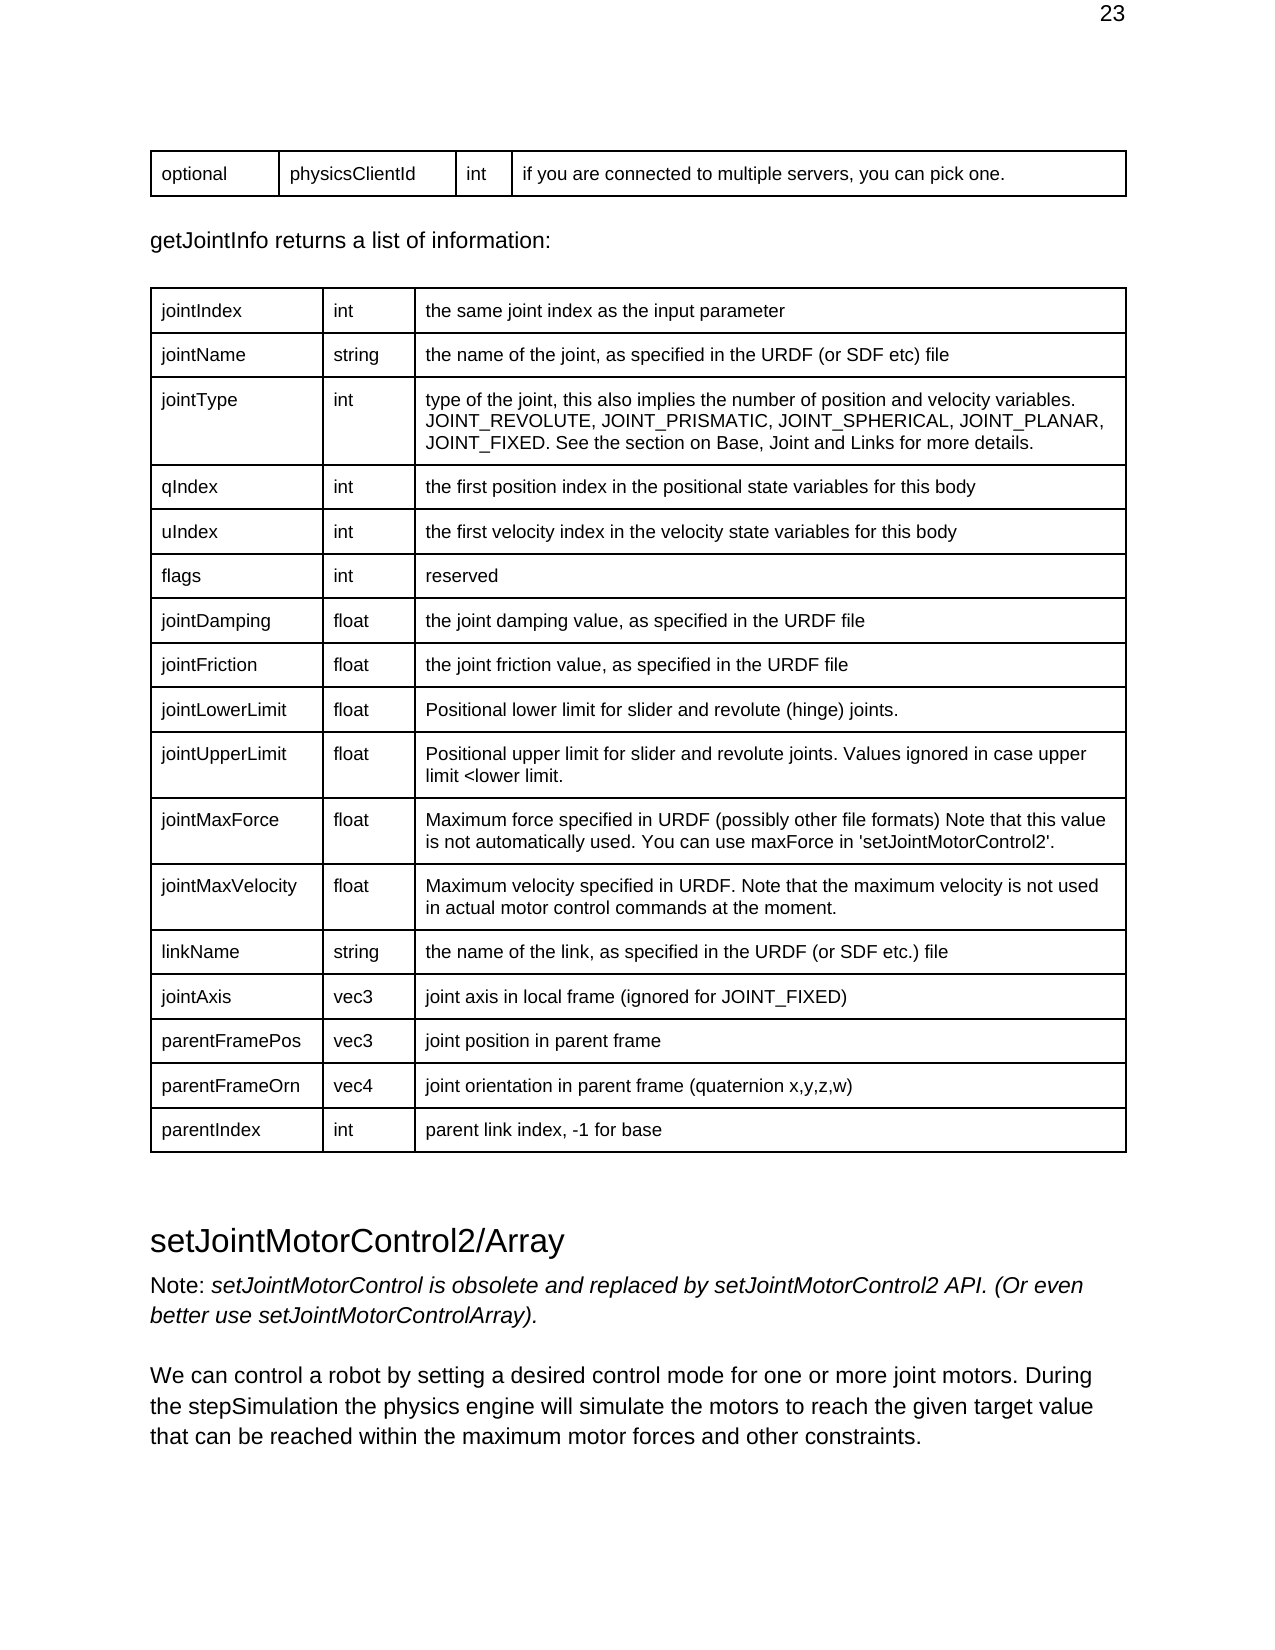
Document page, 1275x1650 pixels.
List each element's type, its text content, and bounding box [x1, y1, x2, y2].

table_cell jointMaxVelocity [152, 865, 322, 929]
table_cell jointDamping [152, 599, 322, 642]
table_cell qIndex [152, 466, 322, 508]
table_cell jointName [152, 334, 322, 376]
table_cell float [324, 865, 414, 929]
table_cell jointFriction [152, 644, 322, 686]
subtitle setJointMotorControl2/Array [150, 1221, 1125, 1259]
table_cell parentFrameOrn [152, 1064, 322, 1107]
table_cell jointLowerLimit [152, 688, 322, 731]
table_cell Positional upper limit for slider and revolute joints. Values ignored in case upper limit <lower limit. [416, 733, 1125, 797]
table_cell float [324, 799, 414, 863]
table_cell the name of the joint, as specified in the URDF (or SDF etc) file [416, 334, 1125, 376]
table_cell vec4 [324, 1064, 414, 1107]
table_cell jointType [152, 378, 322, 464]
table_cell float [324, 733, 414, 797]
table_cell reserved [416, 555, 1125, 597]
table_cell joint position in parent frame [416, 1020, 1125, 1062]
table_cell int [324, 466, 414, 508]
table_cell the name of the link, as specified in the URDF (or SDF etc.) file [416, 931, 1125, 973]
table_cell if you are connected to multiple servers, you can pick one. [513, 152, 1125, 194]
table_cell vec3 [324, 975, 414, 1018]
text getJointInfo returns a list of information: [150, 227, 1125, 253]
table_cell linkName [152, 931, 322, 973]
table_cell the joint friction value, as specified in the URDF file [416, 644, 1125, 686]
table_cell jointUpperLimit [152, 733, 322, 797]
table_cell flags [152, 555, 322, 597]
table_cell Maximum force specified in URDF (possibly other file formats) Note that this value is not automatically used. You can use maxForce in 'setJointMotorControl2'. [416, 799, 1125, 863]
table_cell Maximum velocity specified in URDF. Note that the maximum velocity is not used in actual motor control commands at the moment. [416, 865, 1125, 929]
table_cell jointAxis [152, 975, 322, 1018]
table_header int [324, 289, 414, 332]
table_cell uIndex [152, 510, 322, 553]
table_cell optional [152, 152, 278, 194]
table_cell physicsClientId [280, 152, 455, 194]
table_cell int [324, 555, 414, 597]
table_cell parentIndex [152, 1109, 322, 1151]
table_header jointIndex [152, 289, 322, 332]
table_cell int [457, 152, 511, 194]
table_cell Positional lower limit for slider and revolute (hinge) joints. [416, 688, 1125, 731]
text We can control a robot by setting a desired control mode for one or more joint motors. During the stepSimulation the physics engine will simulate the motors to reach the given target value that can be reached within the maximum motor forces and other constraints. [150, 1362, 1125, 1449]
table_cell joint orientation in parent frame (quaternion x,y,z,w) [416, 1064, 1125, 1107]
table_cell int [324, 378, 414, 464]
table_cell the first position index in the positional state variables for this body [416, 466, 1125, 508]
table_cell string [324, 334, 414, 376]
table_cell joint axis in local frame (ignored for JOINT_FIXED) [416, 975, 1125, 1018]
table_cell parentFramePos [152, 1020, 322, 1062]
table_cell float [324, 599, 414, 642]
table_cell the joint damping value, as specified in the URDF file [416, 599, 1125, 642]
table_cell float [324, 644, 414, 686]
table_cell int [324, 1109, 414, 1151]
table_cell jointMaxForce [152, 799, 322, 863]
table_cell type of the joint, this also implies the number of position and velocity variables. JOINT_REVOLUTE, JOINT_PRISMATIC, JOINT_SPHERICAL, JOINT_PLANAR, JOINT_FIXED. See the section on Base, Joint and Links for more details. [416, 378, 1125, 464]
table_cell parent link index, -1 for base [416, 1109, 1125, 1151]
table_cell the first velocity index in the velocity state variables for this body [416, 510, 1125, 553]
table_header the same joint index as the input parameter [416, 289, 1125, 332]
table_cell int [324, 510, 414, 553]
table_cell string [324, 931, 414, 973]
text Note: setJointMotorControl is obsolete and replaced by setJointMotorControl2 API. (Or even better use setJointMotorControlArray). [150, 1272, 1125, 1328]
table_cell float [324, 688, 414, 731]
table_cell vec3 [324, 1020, 414, 1062]
